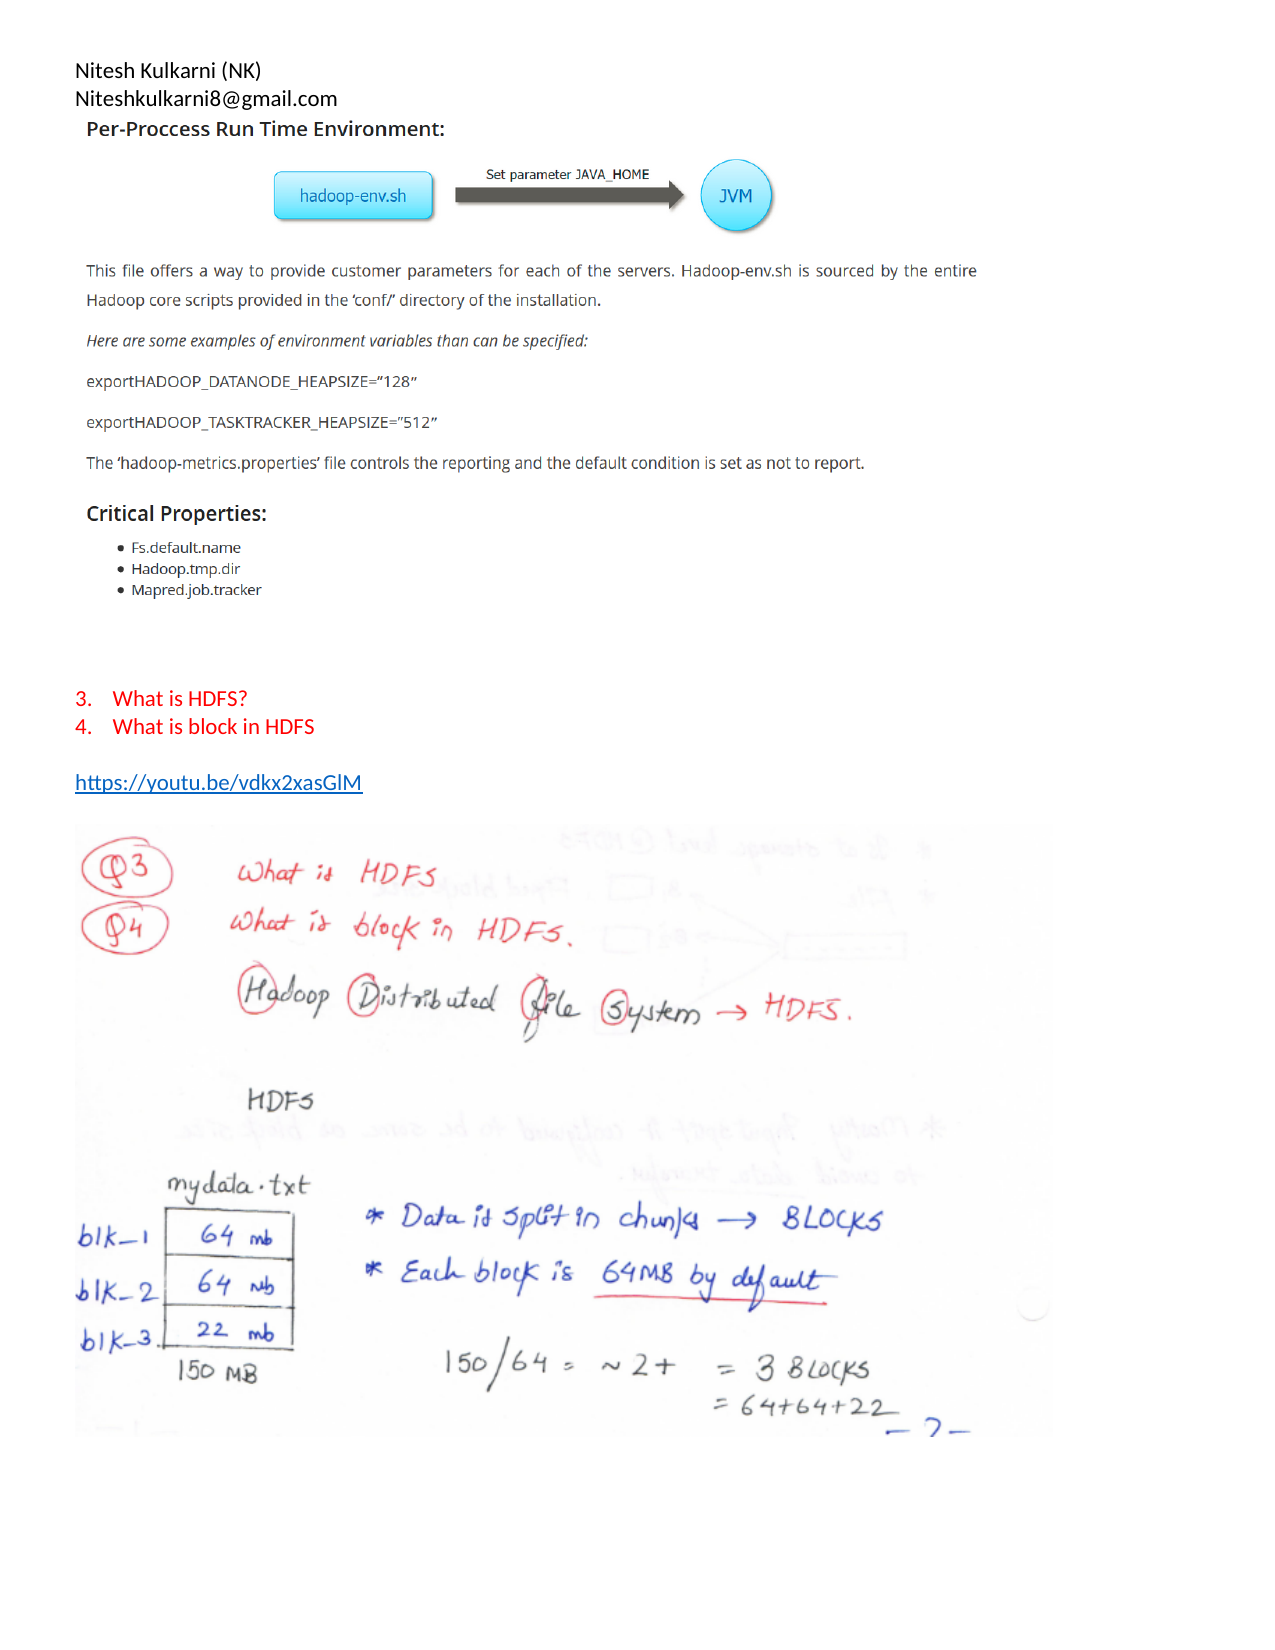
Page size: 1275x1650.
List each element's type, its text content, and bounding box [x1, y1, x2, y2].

list What is HDFS? [75, 684, 1200, 712]
picture [75, 824, 1054, 1437]
picture [75, 112, 999, 610]
text https://youtu.be/vdkx2xasGlM [75, 768, 1200, 796]
list What is block in HDFS [75, 712, 1200, 740]
